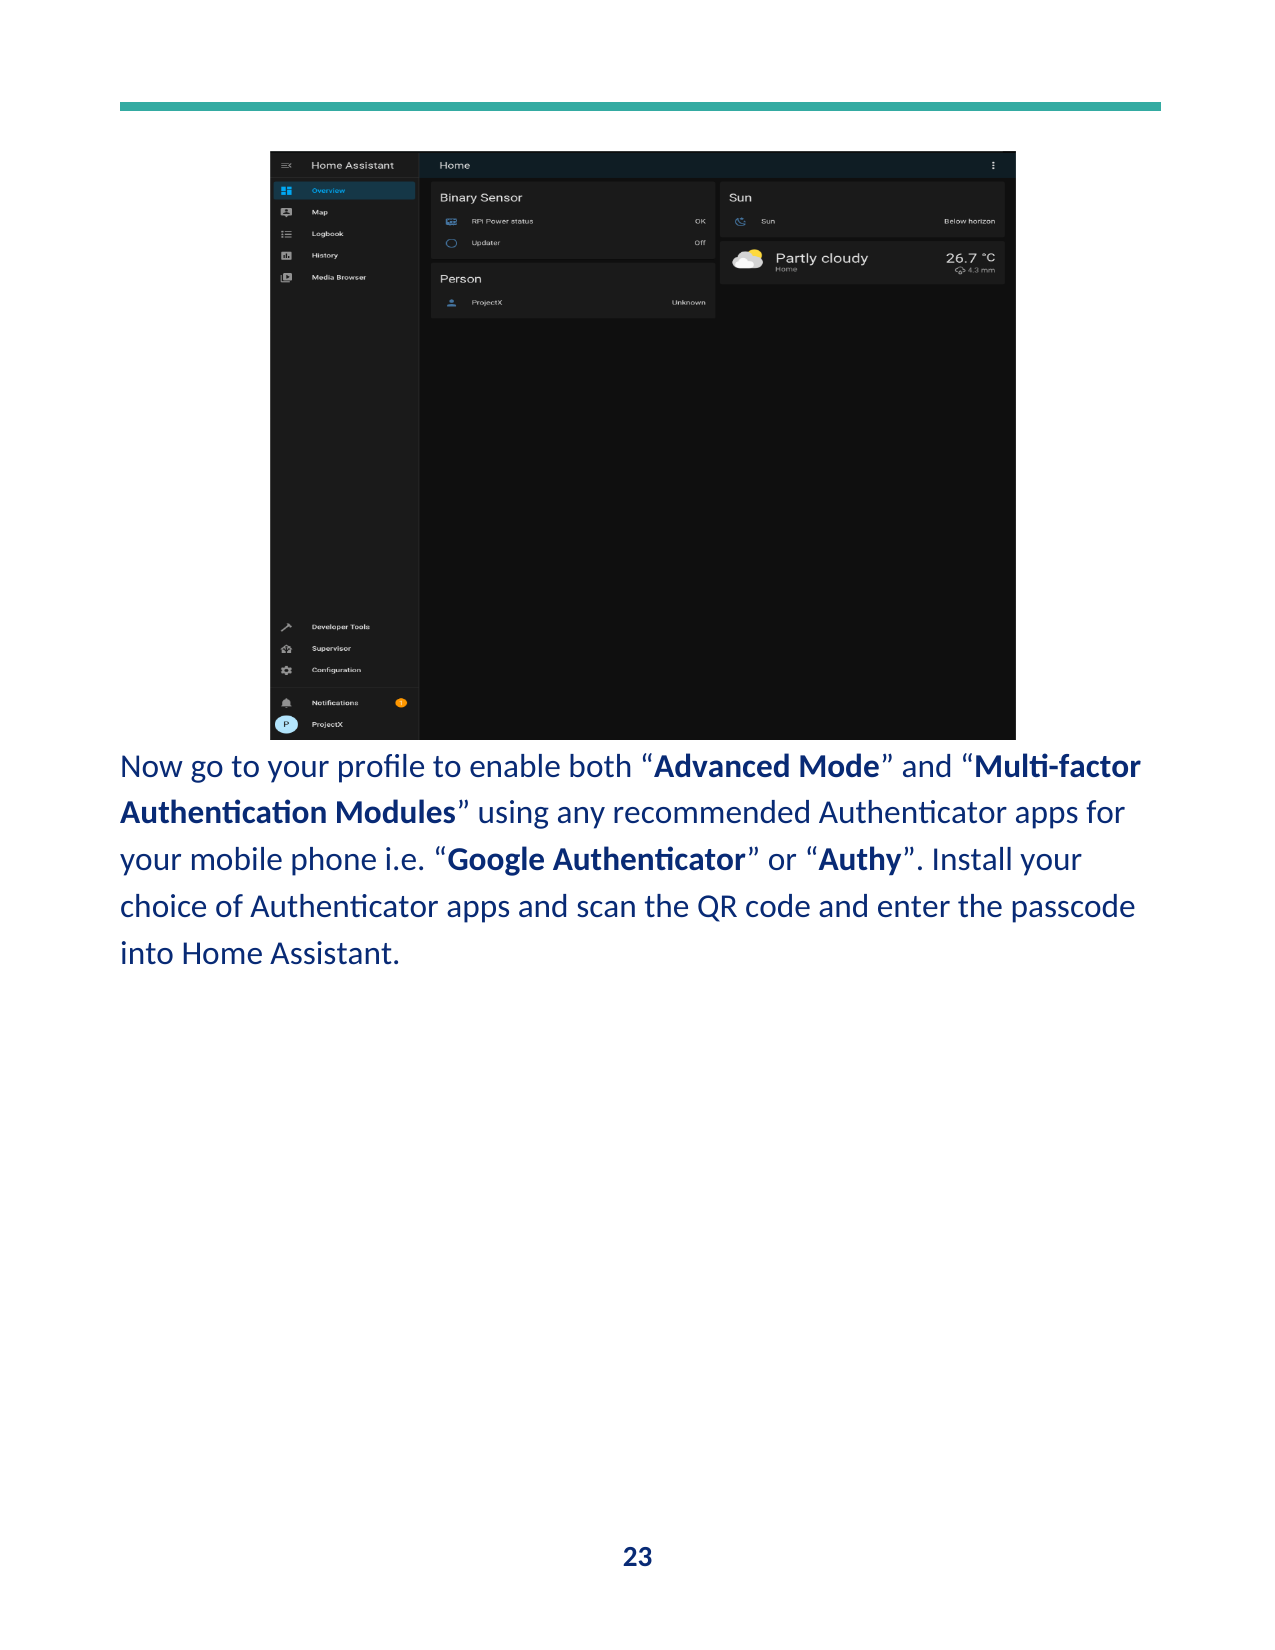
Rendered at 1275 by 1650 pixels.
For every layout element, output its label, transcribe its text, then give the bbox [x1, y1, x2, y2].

text Now go to your profile to enable both “Advanced Mode” and “Multi-factor Authentication Modules” using any recommended Authenticator apps for your mobile phone i.e. “Google Authenticator” or “Authy”. Install your choice of Authenticator apps and scan the QR code and enter the passcode into Home Assistant. [120, 745, 1155, 972]
picture [270, 151, 1016, 740]
